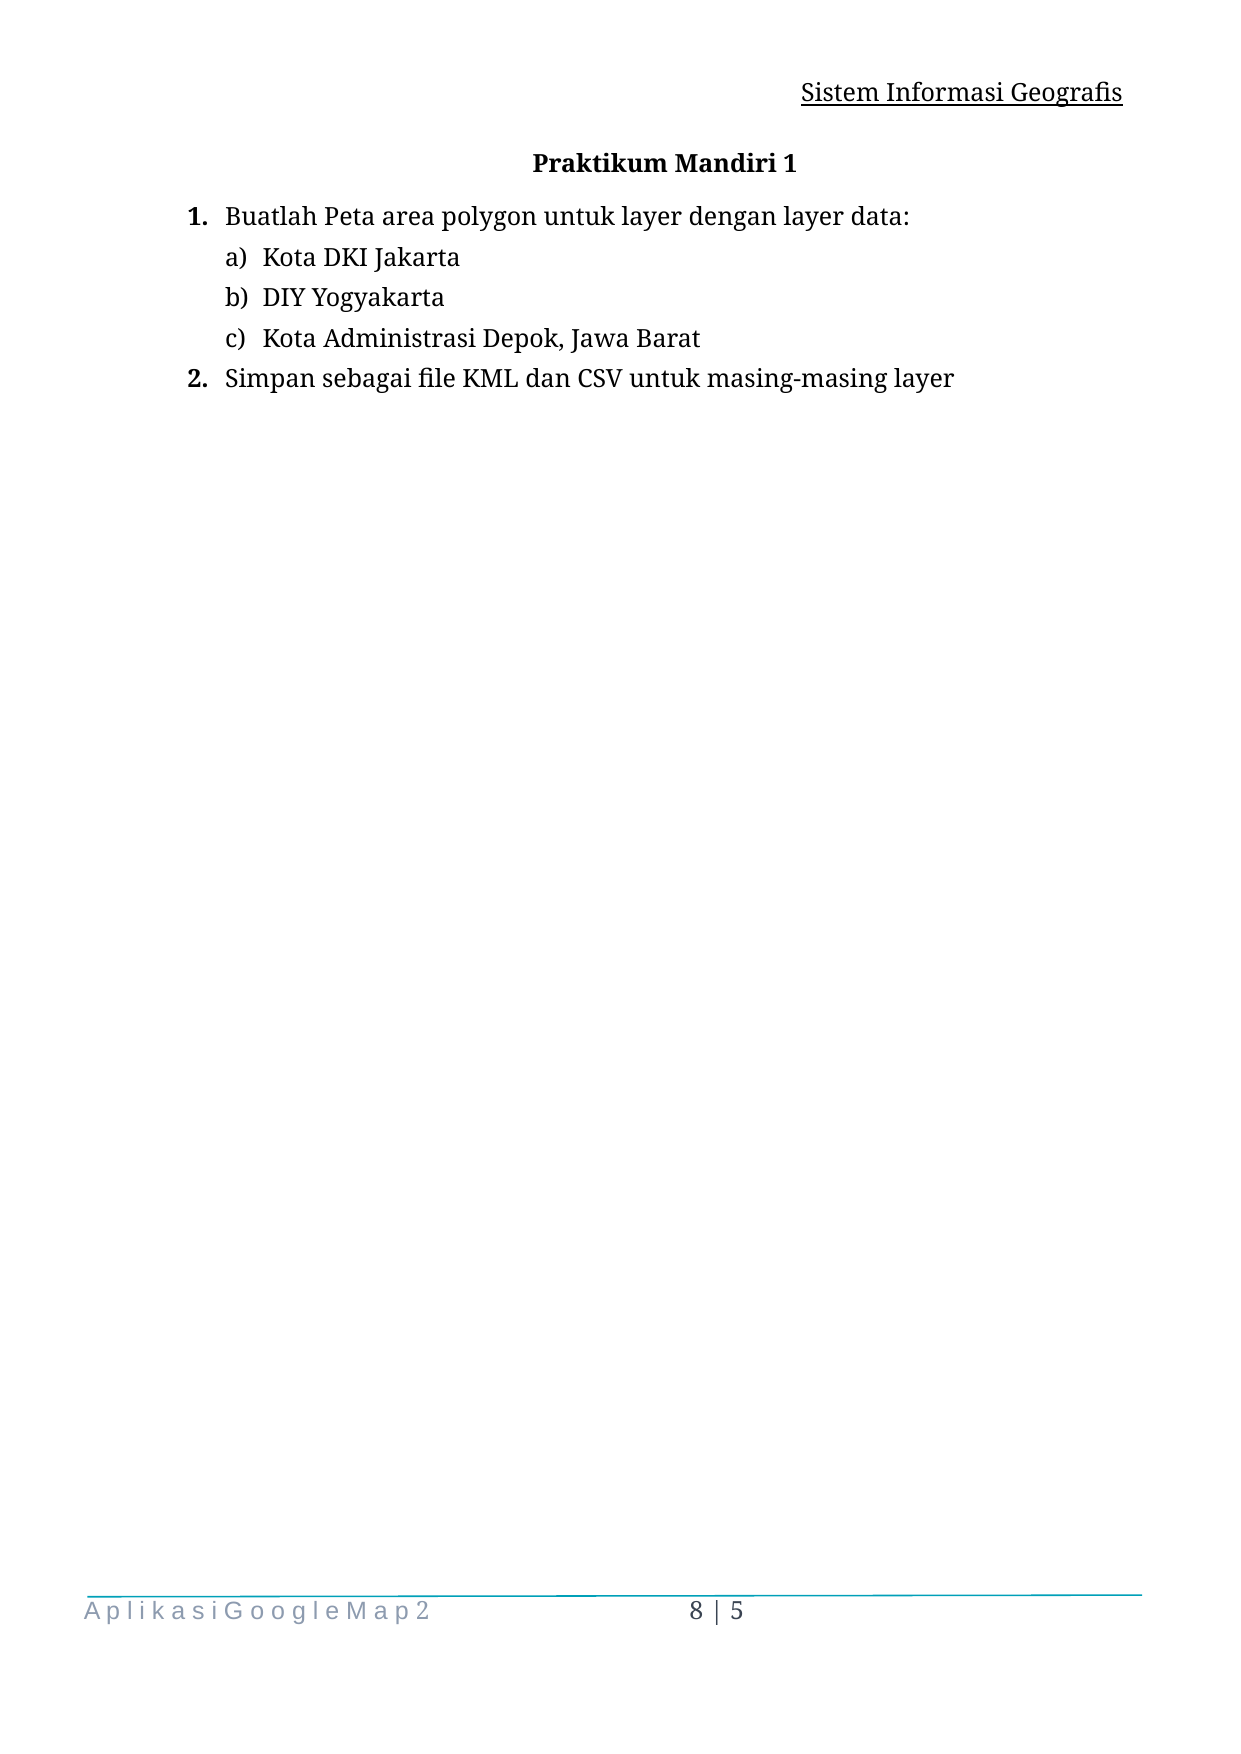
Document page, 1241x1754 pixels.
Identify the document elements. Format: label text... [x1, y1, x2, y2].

list DIY Yogyakarta [225, 280, 1123, 314]
subtitle Praktikum Mandiri 1 [532, 145, 1123, 179]
list Kota Administrasi Depok, Jawa Barat [225, 320, 1123, 354]
list Buatlah Peta area polygon untuk layer dengan layer data: [187, 199, 1123, 233]
list Simpan sebagai file KML dan CSV untuk masing-masing layer [187, 361, 1123, 395]
list Kota DKI Jakarta [225, 239, 1123, 273]
